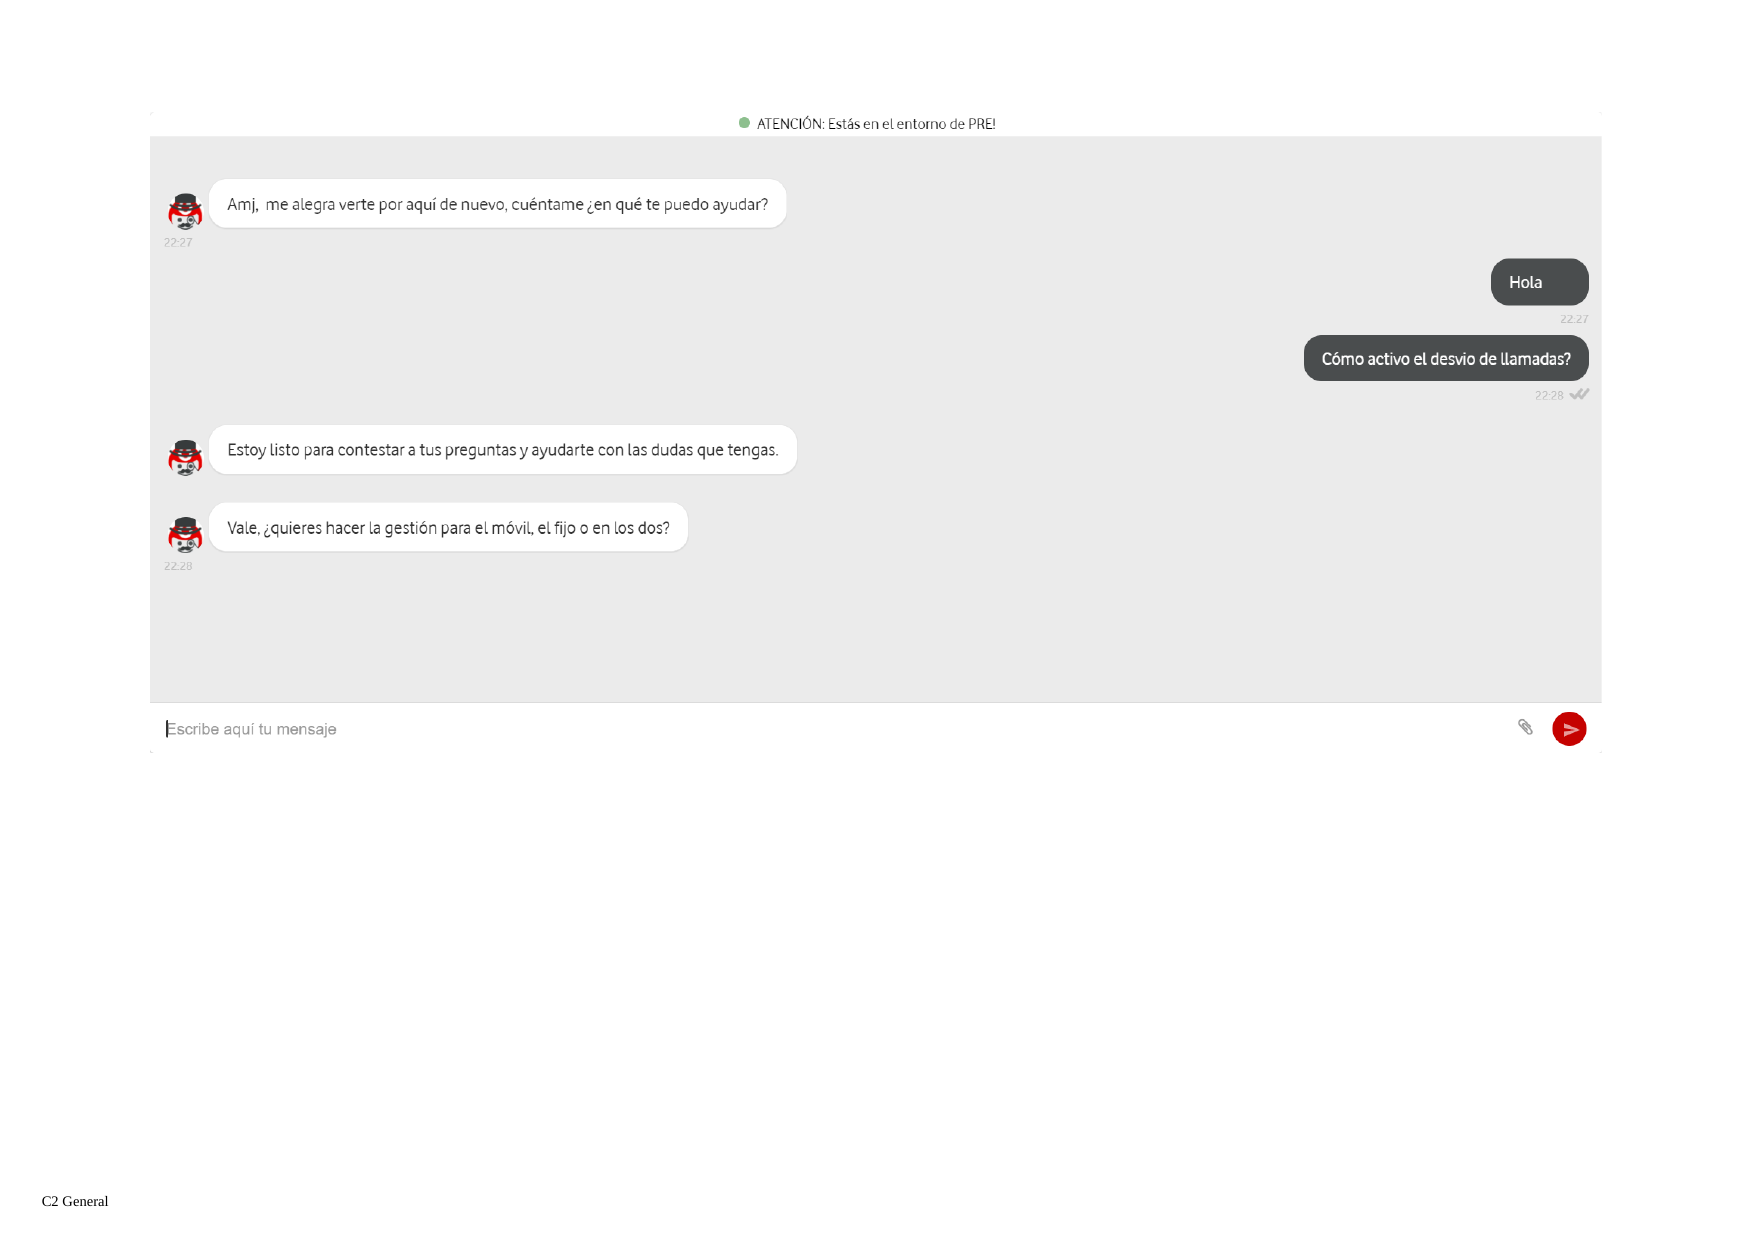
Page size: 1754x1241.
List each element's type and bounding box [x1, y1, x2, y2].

picture [150, 112, 1602, 753]
